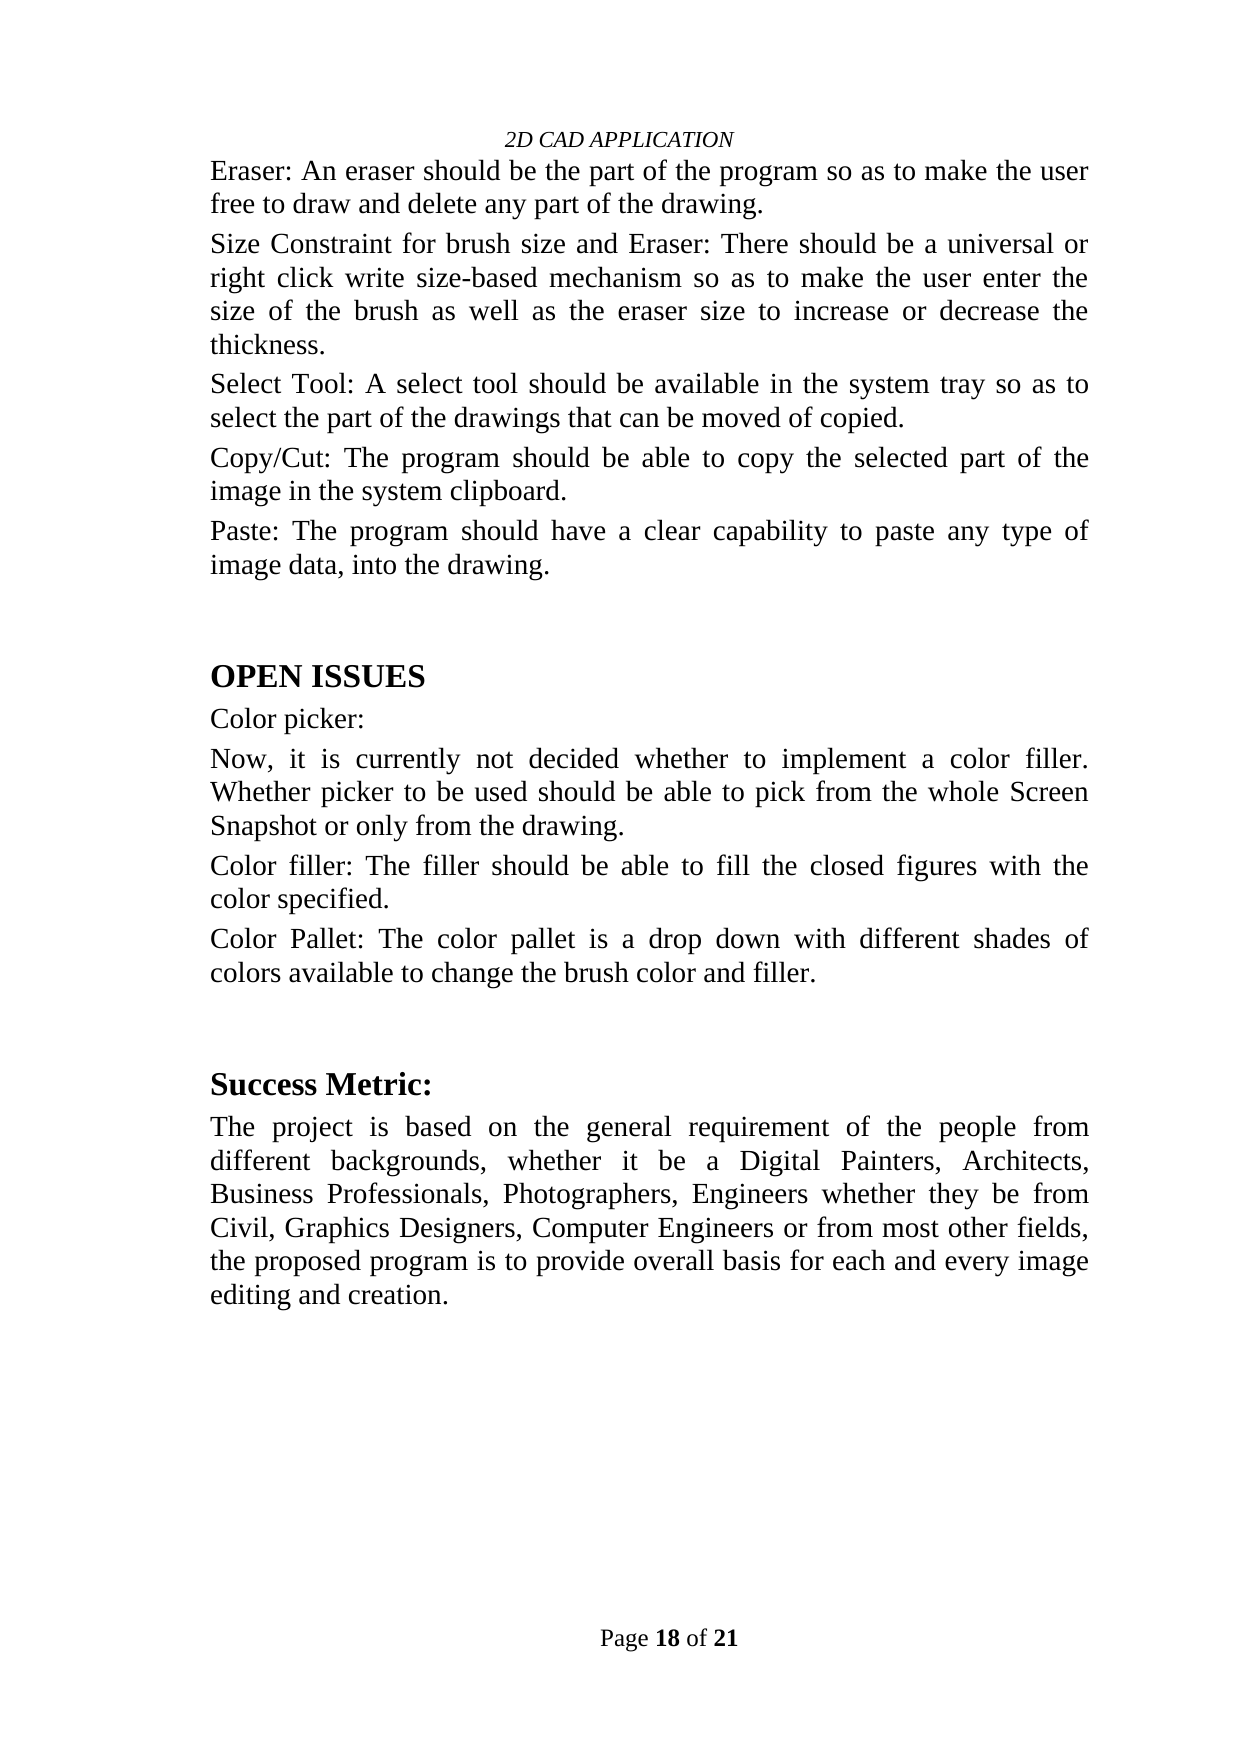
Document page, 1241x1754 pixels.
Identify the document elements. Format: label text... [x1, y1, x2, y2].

text Select Tool: A select tool should be available in the system tray so as to select the part of the drawings that can be moved of copied. [210, 367, 1090, 434]
text Copy/Cut: The program should be able to copy the selected part of the image in the system clipboard. [210, 440, 1090, 507]
text The project is based on the general requirement of the people from different backgrounds, whether it be a Digital Painters, Architects, Business Professionals, Photographers, Engineers whether they be from Civil, Graphics Designers, Computer Engineers or from most other fields, the proposed program is to provide overall basis for each and every image editing and creation. [210, 1109, 1090, 1310]
text Success Metric: [210, 1064, 1090, 1103]
text Color filler: The filler should be able to fill the closed figures with the color specified. [210, 848, 1090, 915]
text Paste: The program should have a clear capability to paste any type of image data, into the drawing. [210, 513, 1090, 580]
text Color picker: [210, 701, 1090, 735]
text Color Pallet: The color pallet is a drop down with different shades of colors available to change the brush color and filler. [210, 921, 1090, 988]
text Eraser: An eraser should be the part of the program so as to make the user free to draw and delete any part of the drawing. [210, 153, 1090, 220]
text Now, it is currently not decided whether to implement a color filler. Whether picker to be used should be able to pick from the whole Screen Snapshot or only from the drawing. [210, 741, 1090, 842]
text OPEN ISSUES [210, 657, 1090, 695]
text Size Constraint for brush size and Eraser: There should be a universal or right click write size-based mechanism so as to make the user enter the size of the brush as well as the eraser size to increase or decrease the thickness. [210, 226, 1090, 360]
